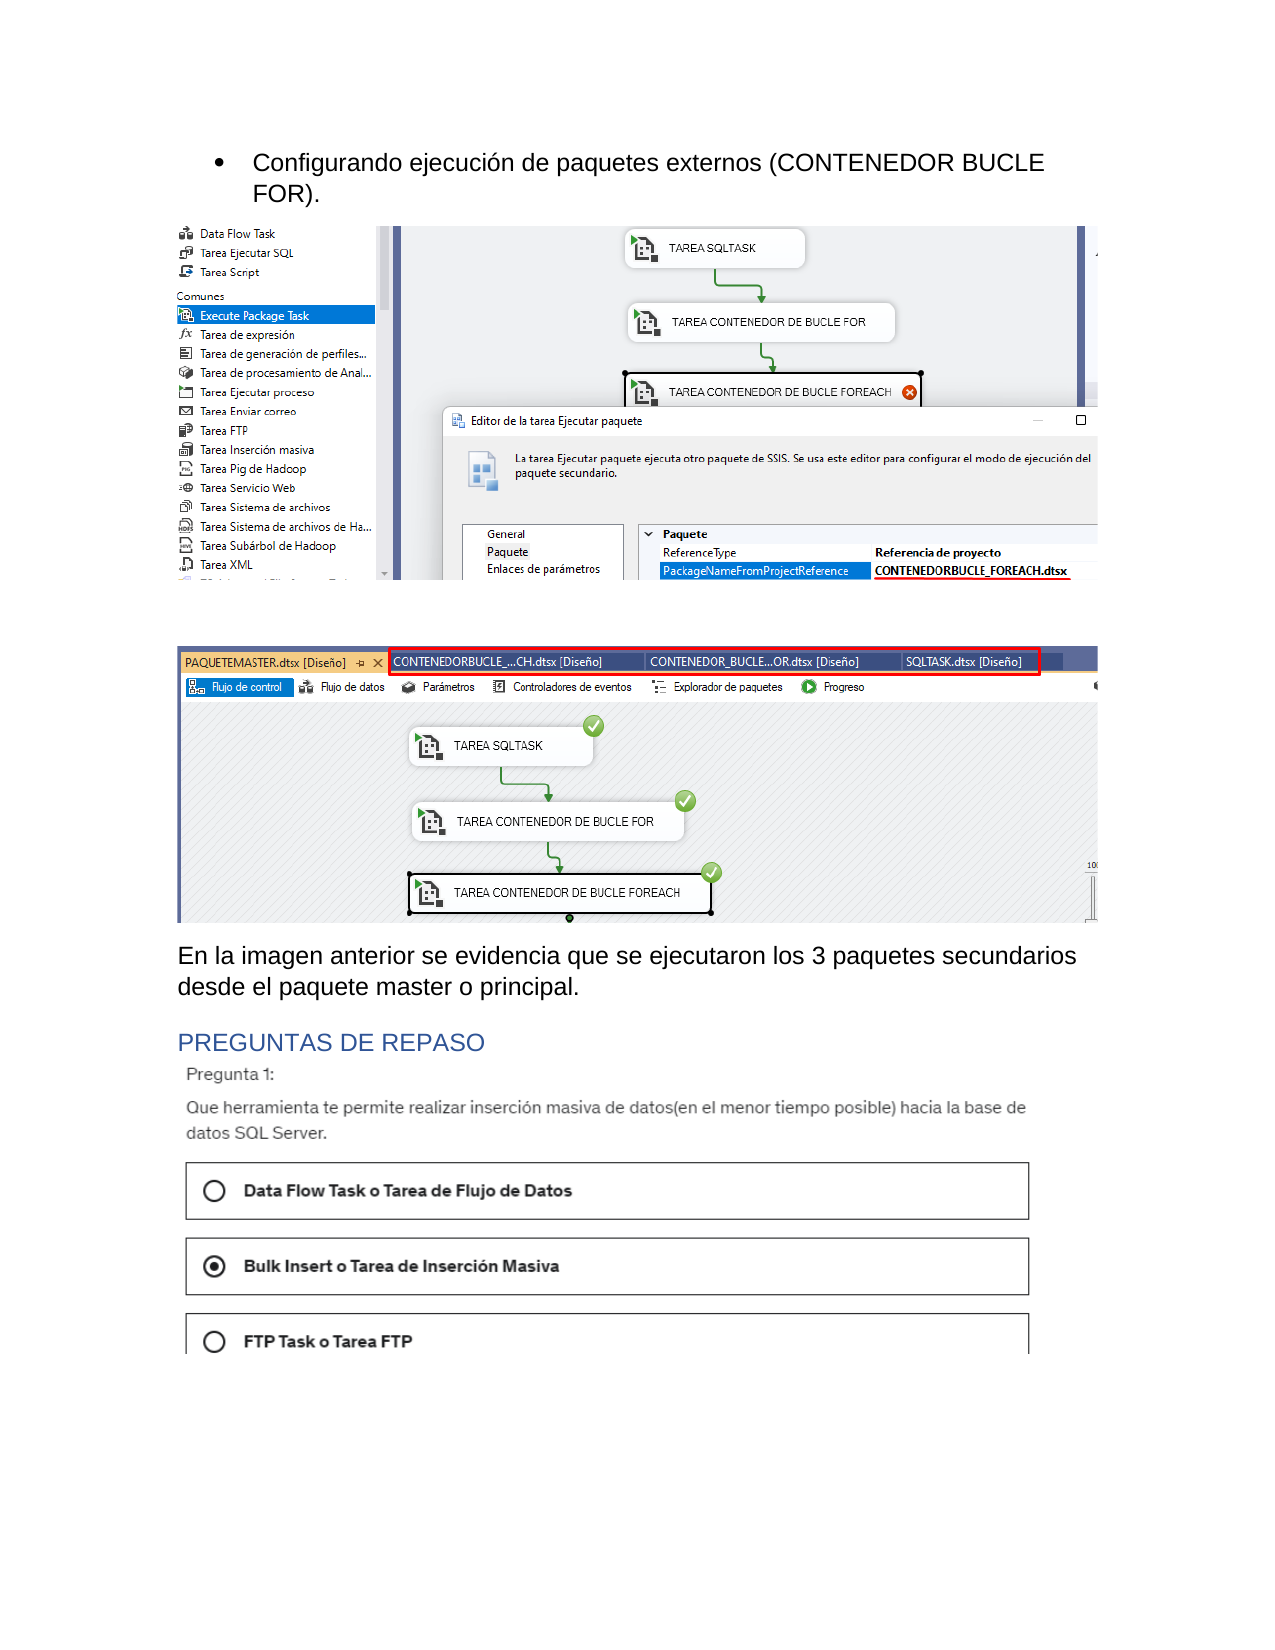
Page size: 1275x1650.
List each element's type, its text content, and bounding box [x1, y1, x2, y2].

list Configurando ejecución de paquetes externos (CONTENEDOR BUCLE FOR). [215, 148, 1098, 207]
picture [177, 646, 1098, 923]
picture [177, 226, 1098, 580]
subtitle PREGUNTAS DE REPASO [177, 1028, 1098, 1057]
text En la imagen anterior se evidencia que se ejecutaron los 3 paquetes secundarios desde el paquete master o principal. [177, 941, 1098, 1001]
picture [177, 1059, 1047, 1354]
